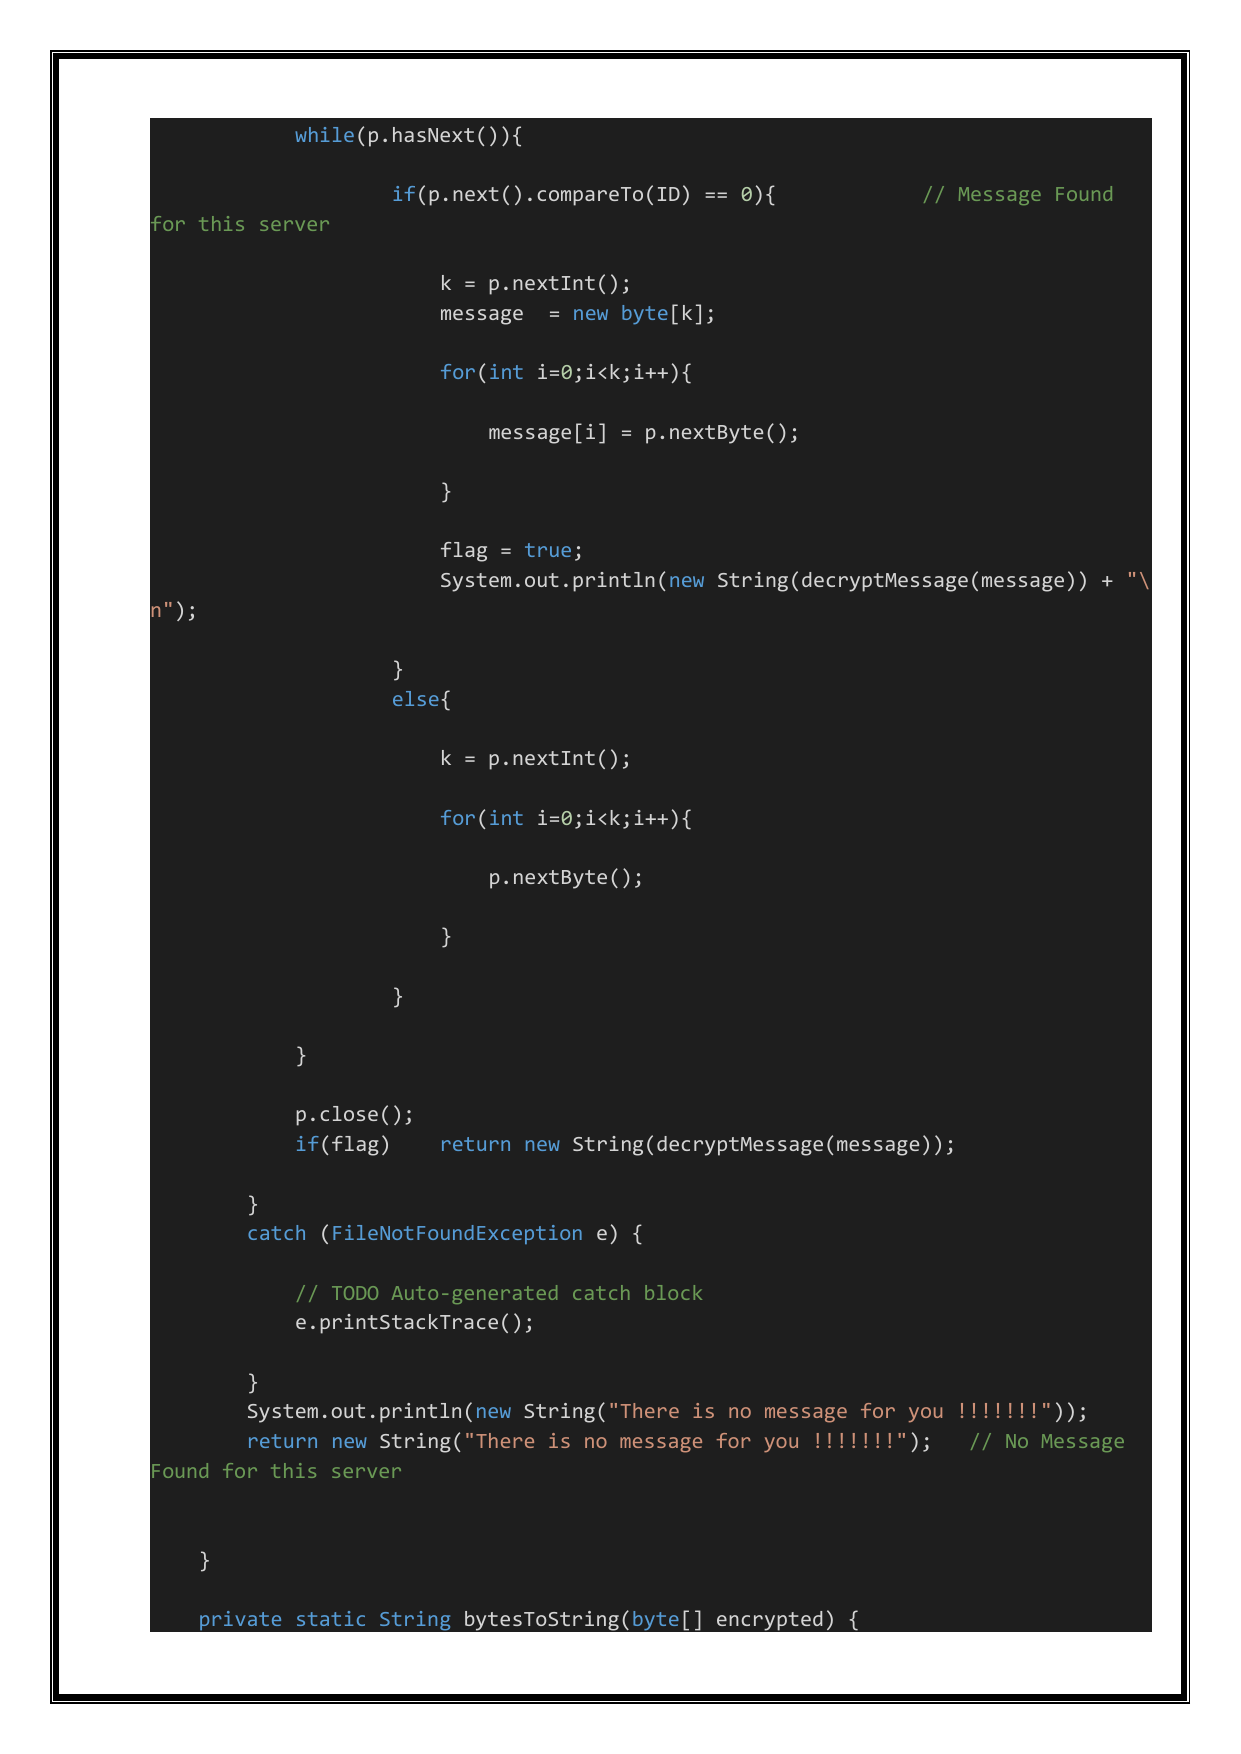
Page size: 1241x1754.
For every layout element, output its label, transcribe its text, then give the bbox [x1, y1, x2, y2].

text // TODO Auto-generated catch block [150, 1276, 1152, 1306]
text } [150, 979, 1152, 1009]
text } [150, 652, 1152, 682]
text } [150, 1187, 1152, 1217]
text if(flag) return new String(decryptMessage(message)); [150, 1127, 1152, 1157]
text p.close(); [150, 1098, 1152, 1127]
text } [150, 1543, 1152, 1573]
text for(int i=0;i<k;i++){ [150, 801, 1152, 831]
text p.nextByte(); [150, 860, 1152, 890]
text System.out.println(new String(decryptMessage(message)) + "\n"); [150, 563, 1152, 623]
text } [150, 1038, 1152, 1068]
text flag = true; [150, 534, 1152, 563]
text return new String("There is no message for you !!!!!!!"); // No Message Found for this server [150, 1424, 1152, 1484]
text k = p.nextInt(); [150, 267, 1152, 296]
text private static String bytesToString(byte[] encrypted) { [150, 1602, 1152, 1632]
text for(int i=0;i<k;i++){ [150, 356, 1152, 385]
text message = new byte[k]; [150, 296, 1152, 326]
text if(p.next().compareTo(ID) == 0){ // Message Found for this server [150, 177, 1152, 237]
text message[i] = p.nextByte(); [150, 415, 1152, 445]
text System.out.println(new String("There is no message for you !!!!!!!")); [150, 1395, 1152, 1424]
text while(p.hasNext()){ [150, 118, 1152, 148]
text k = p.nextInt(); [150, 742, 1152, 771]
text else{ [150, 682, 1152, 712]
text catch (FileNotFoundException e) { [150, 1217, 1152, 1246]
text } [150, 920, 1152, 949]
text e.printStackTrace(); [150, 1306, 1152, 1335]
text } [150, 1365, 1152, 1395]
text } [150, 474, 1152, 504]
